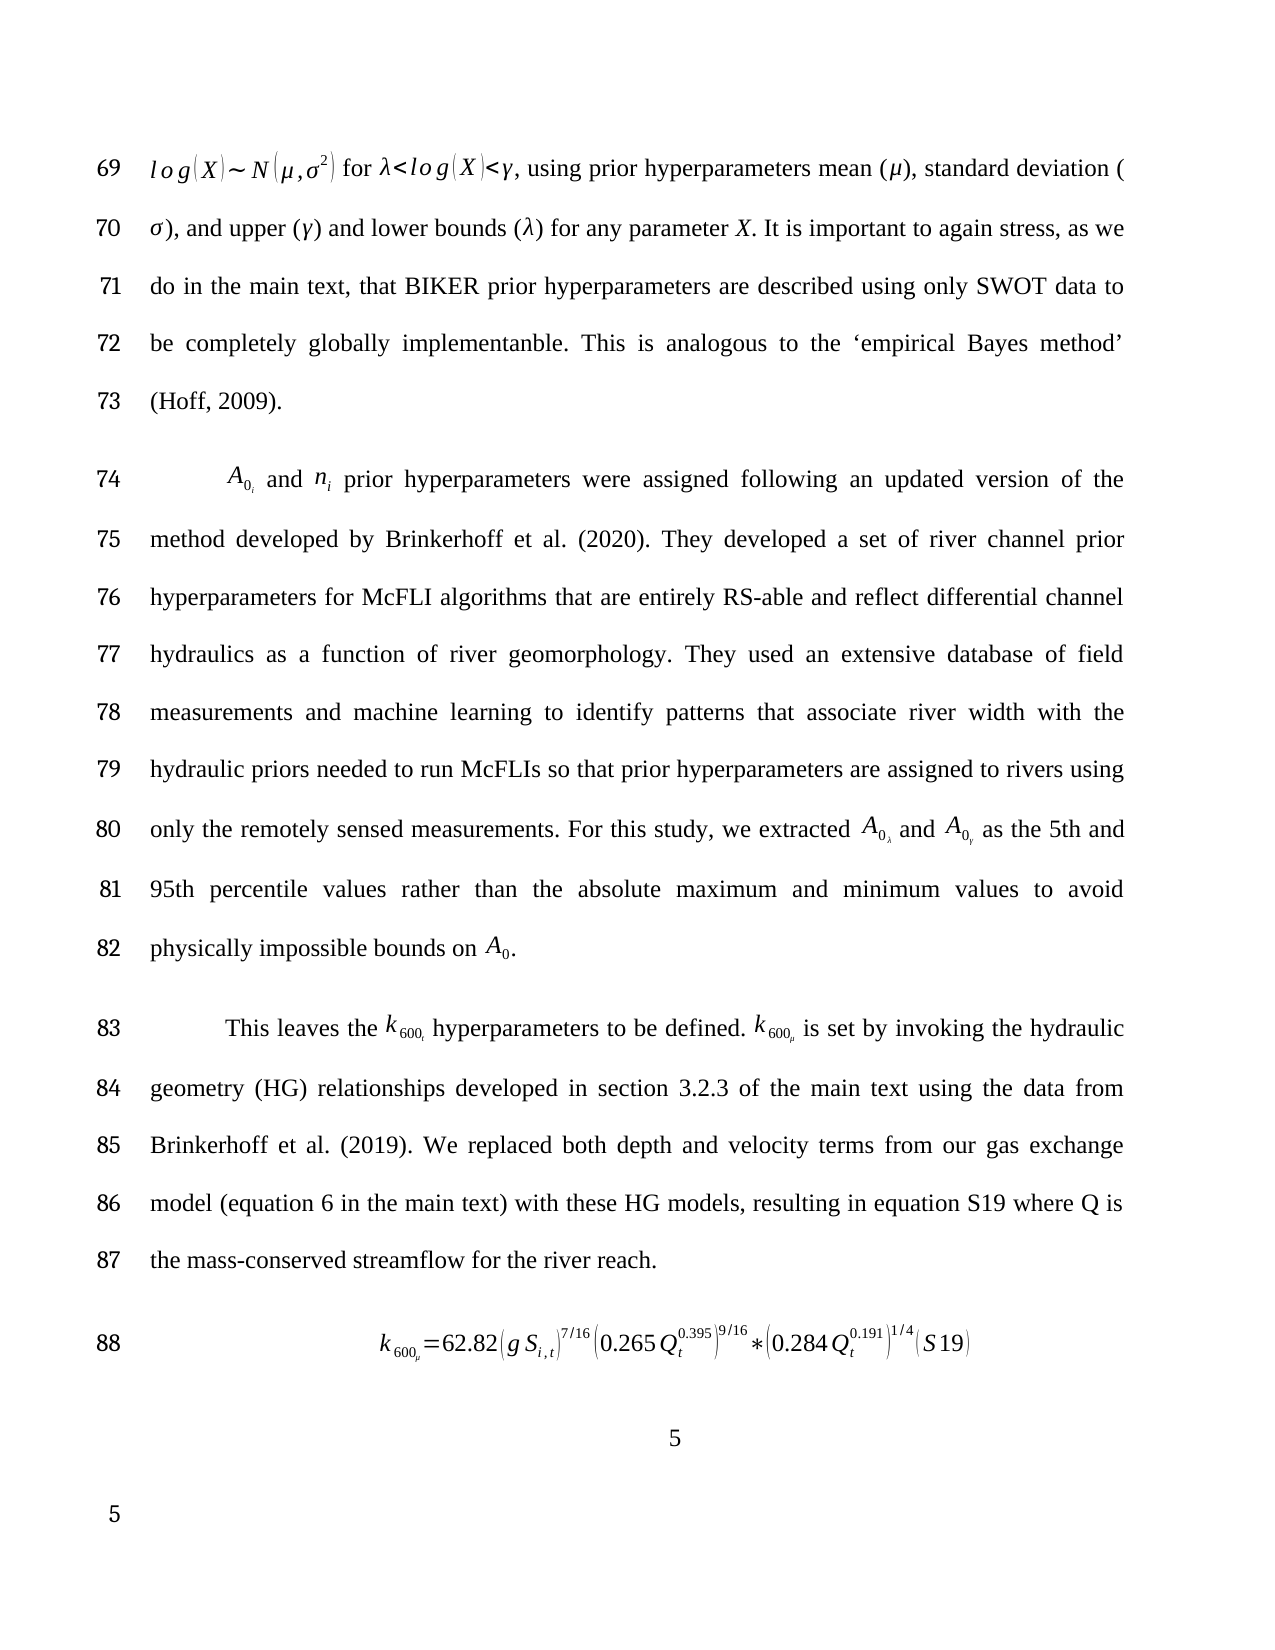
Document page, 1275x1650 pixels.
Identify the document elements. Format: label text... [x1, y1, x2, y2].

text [150, 150, 1125, 414]
text This leaves the hyperparameters to be defined. is set by invoking the hydraulic geometry (HG) relationships developed in section 3.2.3 of the main text using the data from Brinkerhoff et al. (2019). We replaced both depth and velocity terms from our gas exchange model (equation 6 in the main text) with these HG models, resulting in equation S19 where Q is the mass-conserved streamflow for the river reach. [150, 1011, 1125, 1274]
text and prior hyperparameters were assigned following an updated version of the method developed by Brinkerhoff et al. (2020). They developed a set of river channel prior hyperparameters for McFLI algorithms that are entirely RS-able and reflect differential channel hydraulics as a function of river geomorphology. They used an extensive database of field measurements and machine learning to identify patterns that associate river width with the hydraulic priors needed to run McFLIs so that prior hyperparameters are assigned to rivers using only the remotely sensed measurements. For this study, we extracted and as the 5th and 95th percentile values rather than the absolute maximum and minimum values to avoid physically impossible bounds on . [150, 462, 1125, 963]
